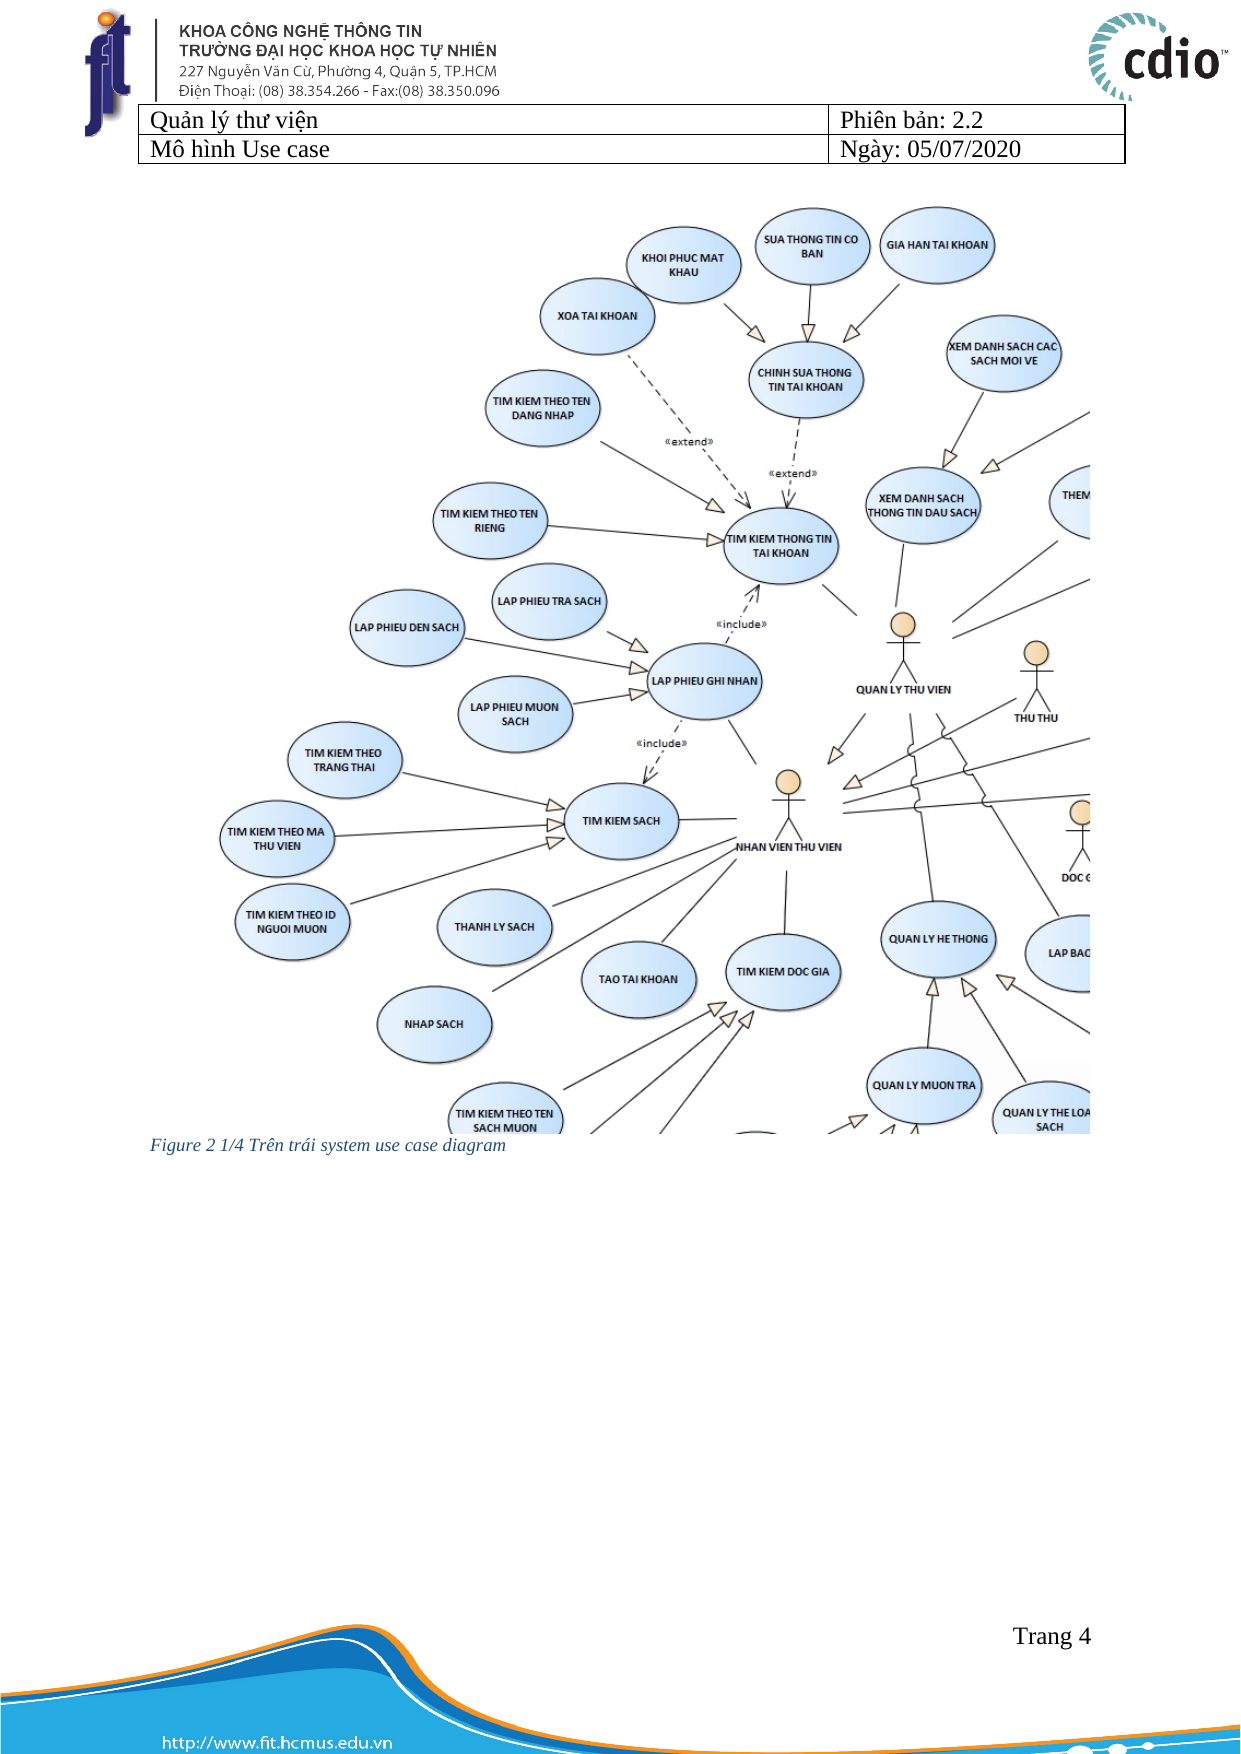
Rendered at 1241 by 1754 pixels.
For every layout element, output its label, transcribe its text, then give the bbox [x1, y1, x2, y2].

picture [829, 135, 1124, 161]
picture [150, 193, 1091, 1134]
text Figure 2 1/4 Trên trái system use case diagram [150, 1134, 1090, 1155]
picture [139, 105, 828, 134]
picture [829, 105, 1124, 134]
picture [61, 1, 1241, 161]
picture [139, 135, 828, 161]
picture [0, 1621, 1241, 1754]
